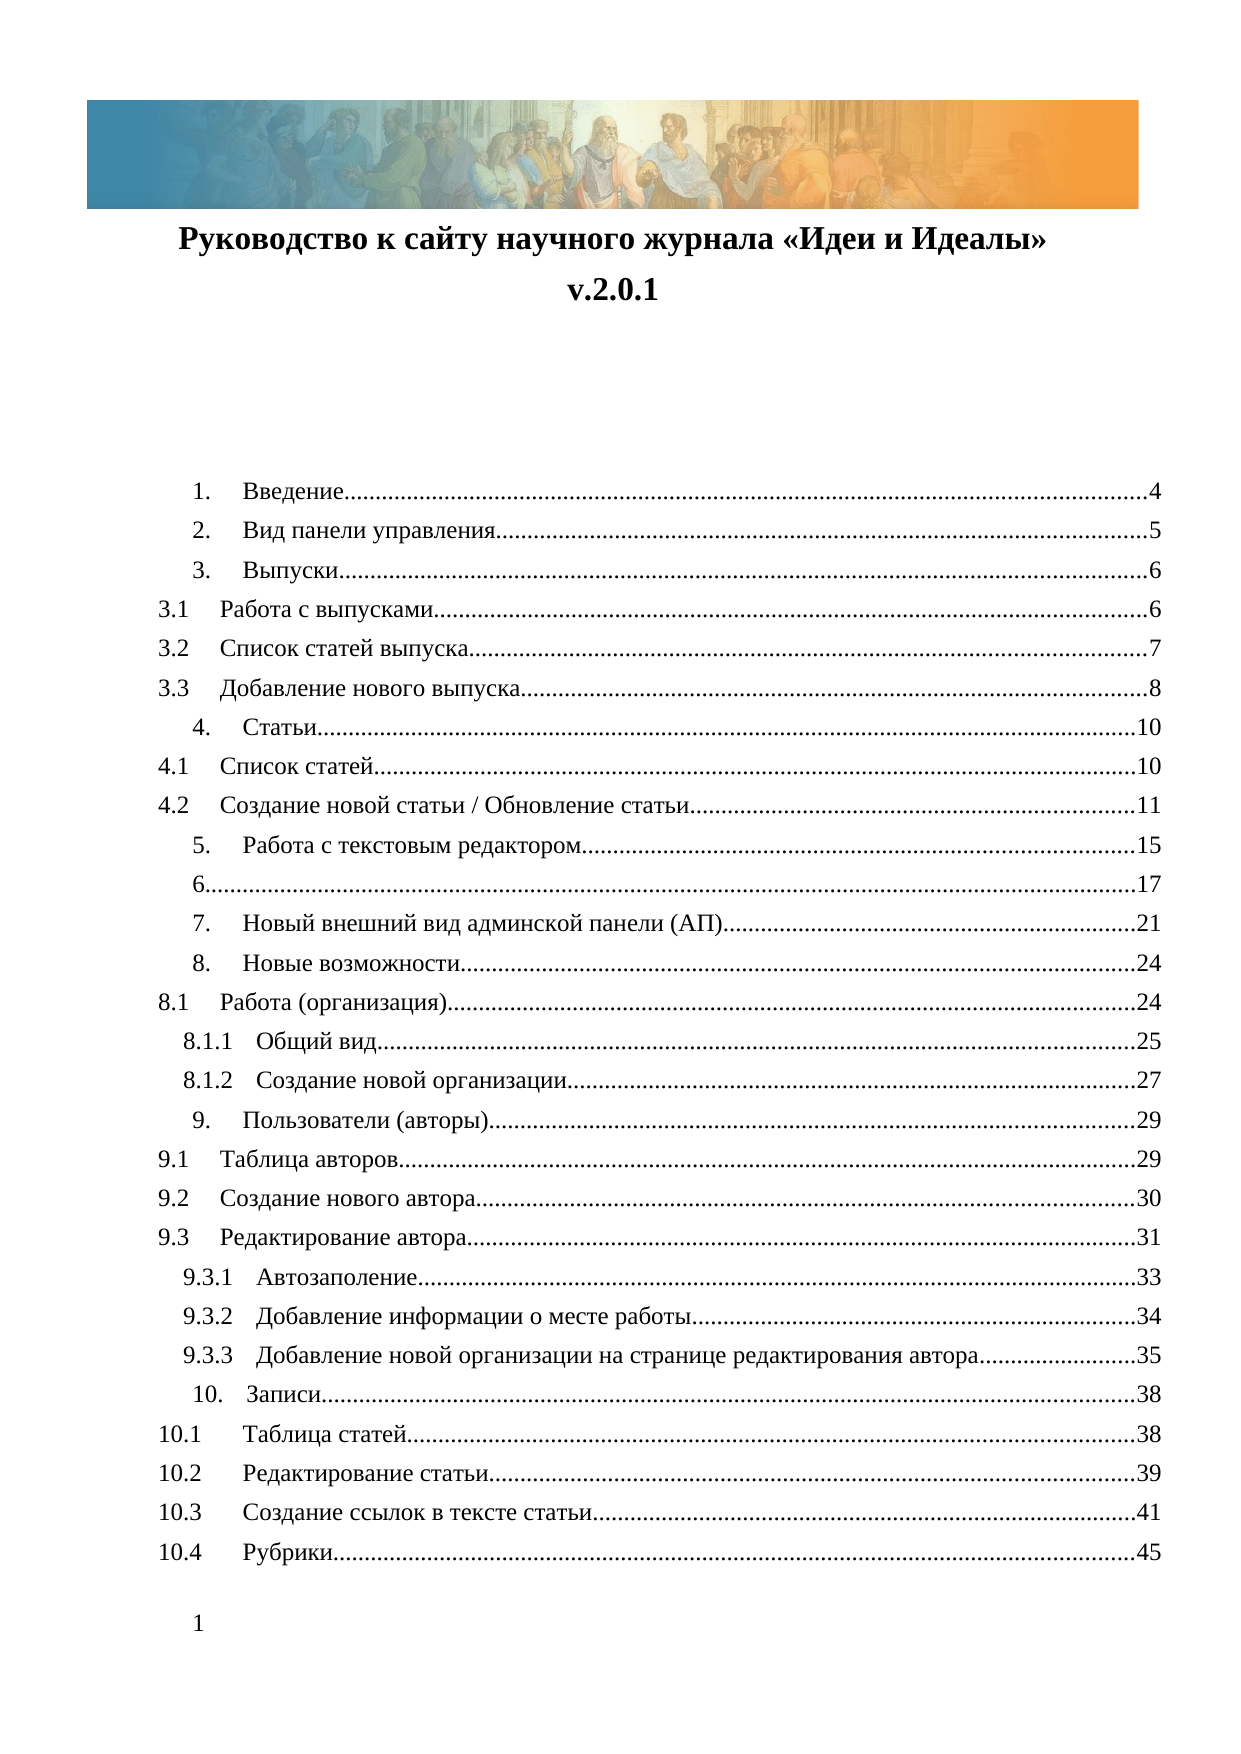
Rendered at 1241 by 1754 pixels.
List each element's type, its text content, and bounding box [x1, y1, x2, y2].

text 9. Пользователи (авторы) 29 [118, 1105, 1152, 1133]
text 10. Записи 38 [118, 1379, 1152, 1408]
text 8. Новые возможности 24 [118, 948, 1152, 976]
text 10.2 Редактирование статьи 39 [84, 1458, 1152, 1487]
text 10.3 Создание ссылок в тексте статьи 41 [84, 1497, 1152, 1526]
text 4. Статьи 10 [118, 712, 1152, 741]
text 3.1 Работа с выпусками 6 [84, 594, 1152, 623]
text 10.4 Рубрики 45 [84, 1537, 1152, 1565]
text 6. 17 [118, 869, 1152, 898]
text 4.1 Список статей 10 [84, 751, 1152, 780]
text 9.2 Создание нового автора 30 [84, 1183, 1152, 1212]
text 9.3 Редактирование автора 31 [84, 1222, 1152, 1251]
text 9.1 Таблица авторов 29 [84, 1144, 1152, 1173]
text 5. Работа с текстовым редактором 15 [118, 830, 1152, 858]
text 8.1.2 Создание новой организации 27 [109, 1065, 1152, 1094]
text Руководство к сайту научного журнала «Идеи и Идеалы» [59, 219, 1167, 257]
text 1. Введение 4 [118, 476, 1152, 505]
text 3. Выпуски 6 [118, 555, 1152, 584]
text 8.1 Работа (организация) 24 [84, 987, 1152, 1016]
text 4.2 Создание новой статьи / Обновление статьи 11 [84, 791, 1152, 819]
text 7. Новый внешний вид админской панели (АП) 21 [118, 908, 1152, 937]
text 3.2 Список статей выпуска 7 [84, 633, 1152, 662]
text 9.3.1 Автозаполение 33 [109, 1262, 1152, 1291]
text 10.1 Таблица статей 38 [84, 1419, 1152, 1448]
text 3.3 Добавление нового выпуска 8 [84, 673, 1152, 701]
text 9.3.2 Добавление информации о месте работы 34 [109, 1301, 1152, 1330]
picture [87, 100, 1139, 209]
text 2. Вид панели управления 5 [118, 516, 1152, 544]
text 8.1.1 Общий вид 25 [109, 1026, 1152, 1055]
text 9.3.3 Добавление новой организации на странице редактирования автора 35 [109, 1340, 1152, 1369]
text v.2.0.1 [59, 269, 1167, 307]
